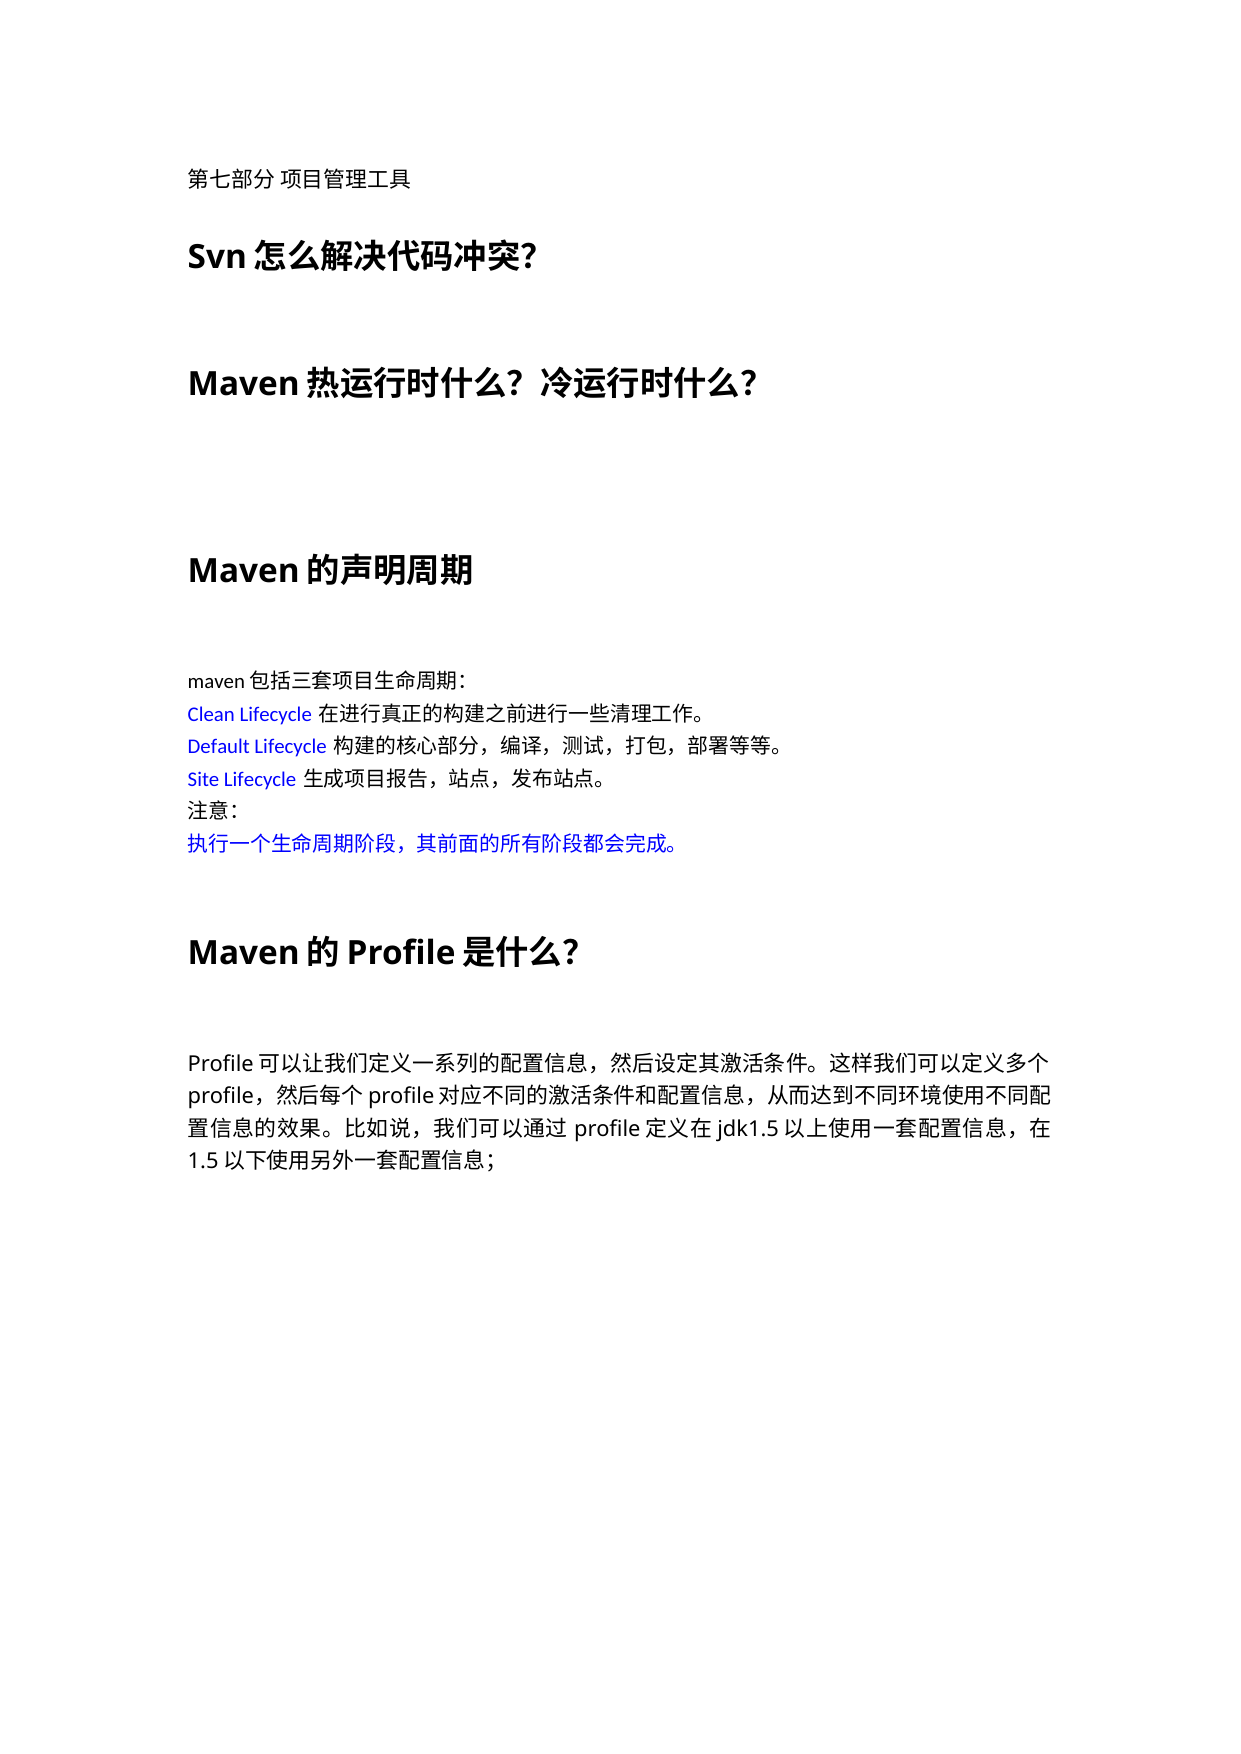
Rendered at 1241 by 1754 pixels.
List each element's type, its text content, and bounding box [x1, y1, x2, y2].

subtitle Maven的Profile是什么？ [187, 918, 1053, 983]
text Clean Lifecycle 在进行真正的构建之前进行一些清理工作。 [187, 696, 1053, 728]
subtitle Maven热运行时什么？冷运行时什么？ [187, 349, 1053, 414]
text 执行一个生命周期阶段，其前面的所有阶段都会完成。 [187, 826, 1053, 858]
text Default Lifecycle 构建的核心部分，编译，测试，打包，部署等等。 [187, 728, 1053, 761]
text 注意： [187, 793, 1053, 826]
text Site Lifecycle 生成项目报告，站点，发布站点。 [187, 761, 1053, 793]
text Profile可以让我们定义一系列的配置信息，然后设定其激活条件。这样我们可以定义多个profile，然后每个profile对应不同的激活条件和配置信息，从而达到不同环境使用不同配置信息的效果。比如说，我们可以通过profile定义在jdk1.5以上使用一套配置信息，在1.5以下使用另外一套配置信息； [187, 1045, 1053, 1175]
subtitle Maven的声明周期 [187, 536, 1053, 601]
text 第七部分 项目管理工具 [187, 162, 1053, 194]
text maven包括三套项目生命周期： [187, 663, 1053, 696]
subtitle Svn怎么解决代码冲突？ [187, 222, 1053, 287]
